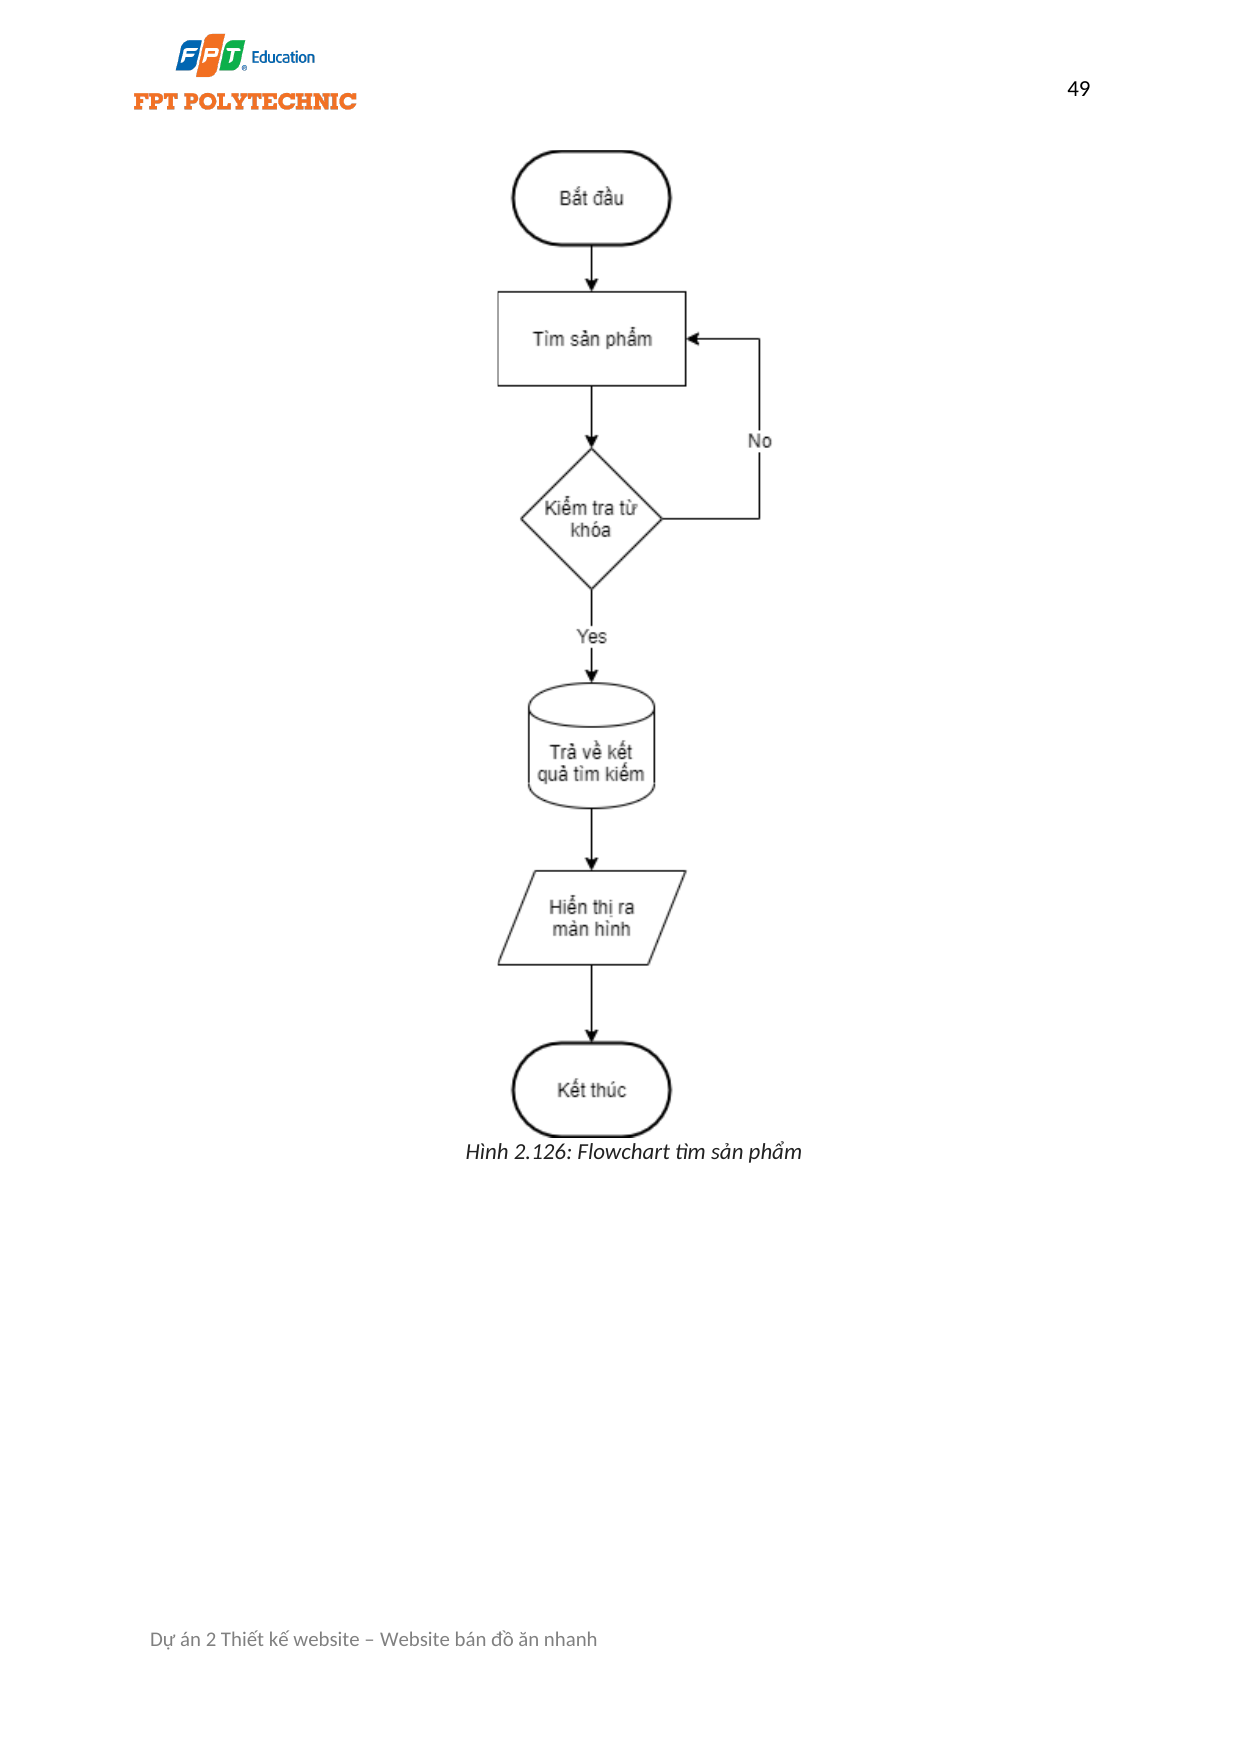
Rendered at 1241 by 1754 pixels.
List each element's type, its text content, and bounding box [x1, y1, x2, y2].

list Hình 2.126: Flowchart tìm sản phẩm [773, 1137, 1090, 1166]
picture [497, 150, 773, 1138]
picture [126, 26, 364, 117]
list Hình 2.126: Flowchart tìm sản phẩm [179, 1137, 497, 1166]
